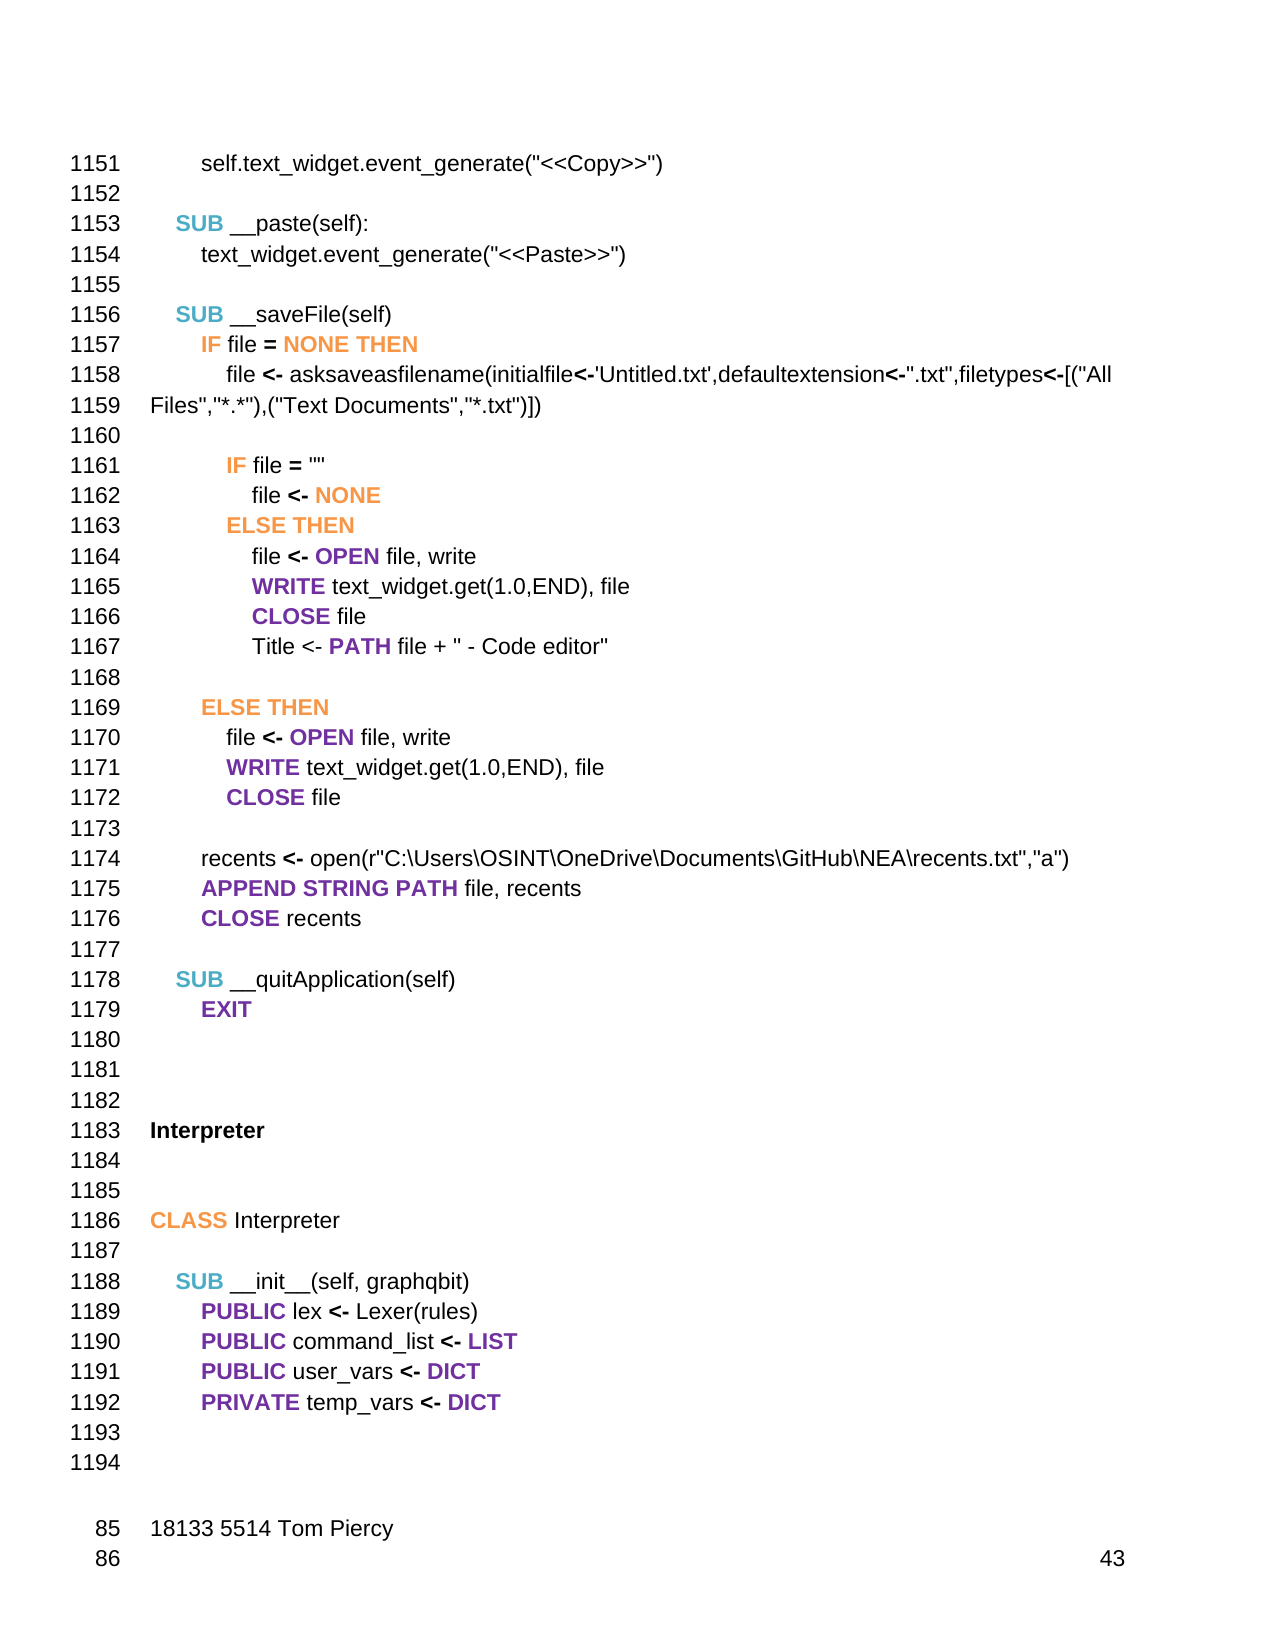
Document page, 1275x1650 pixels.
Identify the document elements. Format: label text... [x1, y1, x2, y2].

text CLOSE file [150, 603, 1125, 629]
text recents <- open(r"C:\Users\OSINT\OneDrive\Documents\GitHub\NEA\recents.txt","a") [150, 845, 1125, 871]
text PUBLIC lex <- Lexer(rules) [150, 1298, 1125, 1324]
text file <- asksaveasfilename(initialfile<-'Untitled.txt',defaultextension<-".txt",filetypes<-[("All Files","*.*"),("Text Documents","*.txt")]) [150, 361, 1125, 418]
text file <- OPEN file, write [150, 724, 1125, 750]
text EXIT [150, 996, 1125, 1022]
text SUB __paste(self): [150, 210, 1125, 237]
text ELSE THEN [150, 694, 1125, 720]
text PUBLIC user_vars <- DICT [150, 1358, 1125, 1385]
text APPEND STRING PATH file, recents [150, 875, 1125, 901]
text SUB __saveFile(self) [150, 301, 1125, 327]
text IF file = "" [150, 452, 1125, 478]
text IF file = NONE THEN [150, 331, 1125, 358]
text file <- OPEN file, write [150, 543, 1125, 569]
text self.text_widget.event_generate("<<Copy>>") [150, 150, 1125, 176]
text CLOSE file [150, 784, 1125, 811]
text SUB __quitApplication(self) [150, 966, 1125, 992]
text WRITE text_widget.get(1.0,END), file [150, 754, 1125, 781]
text ELSE THEN [150, 512, 1125, 539]
text WRITE text_widget.get(1.0,END), file [150, 573, 1125, 599]
text PUBLIC command_list <- LIST [150, 1328, 1125, 1354]
text text_widget.event_generate("<<Paste>>") [150, 241, 1125, 267]
text Interpreter [150, 1117, 1125, 1143]
text CLASS Interpreter [150, 1207, 1125, 1234]
text SUB __init__(self, graphqbit) [150, 1268, 1125, 1294]
text CLOSE recents [150, 905, 1125, 932]
text Title <- PATH file + " - Code editor" [150, 633, 1125, 660]
text file <- NONE [150, 482, 1125, 509]
text PRIVATE temp_vars <- DICT [150, 1388, 1125, 1415]
